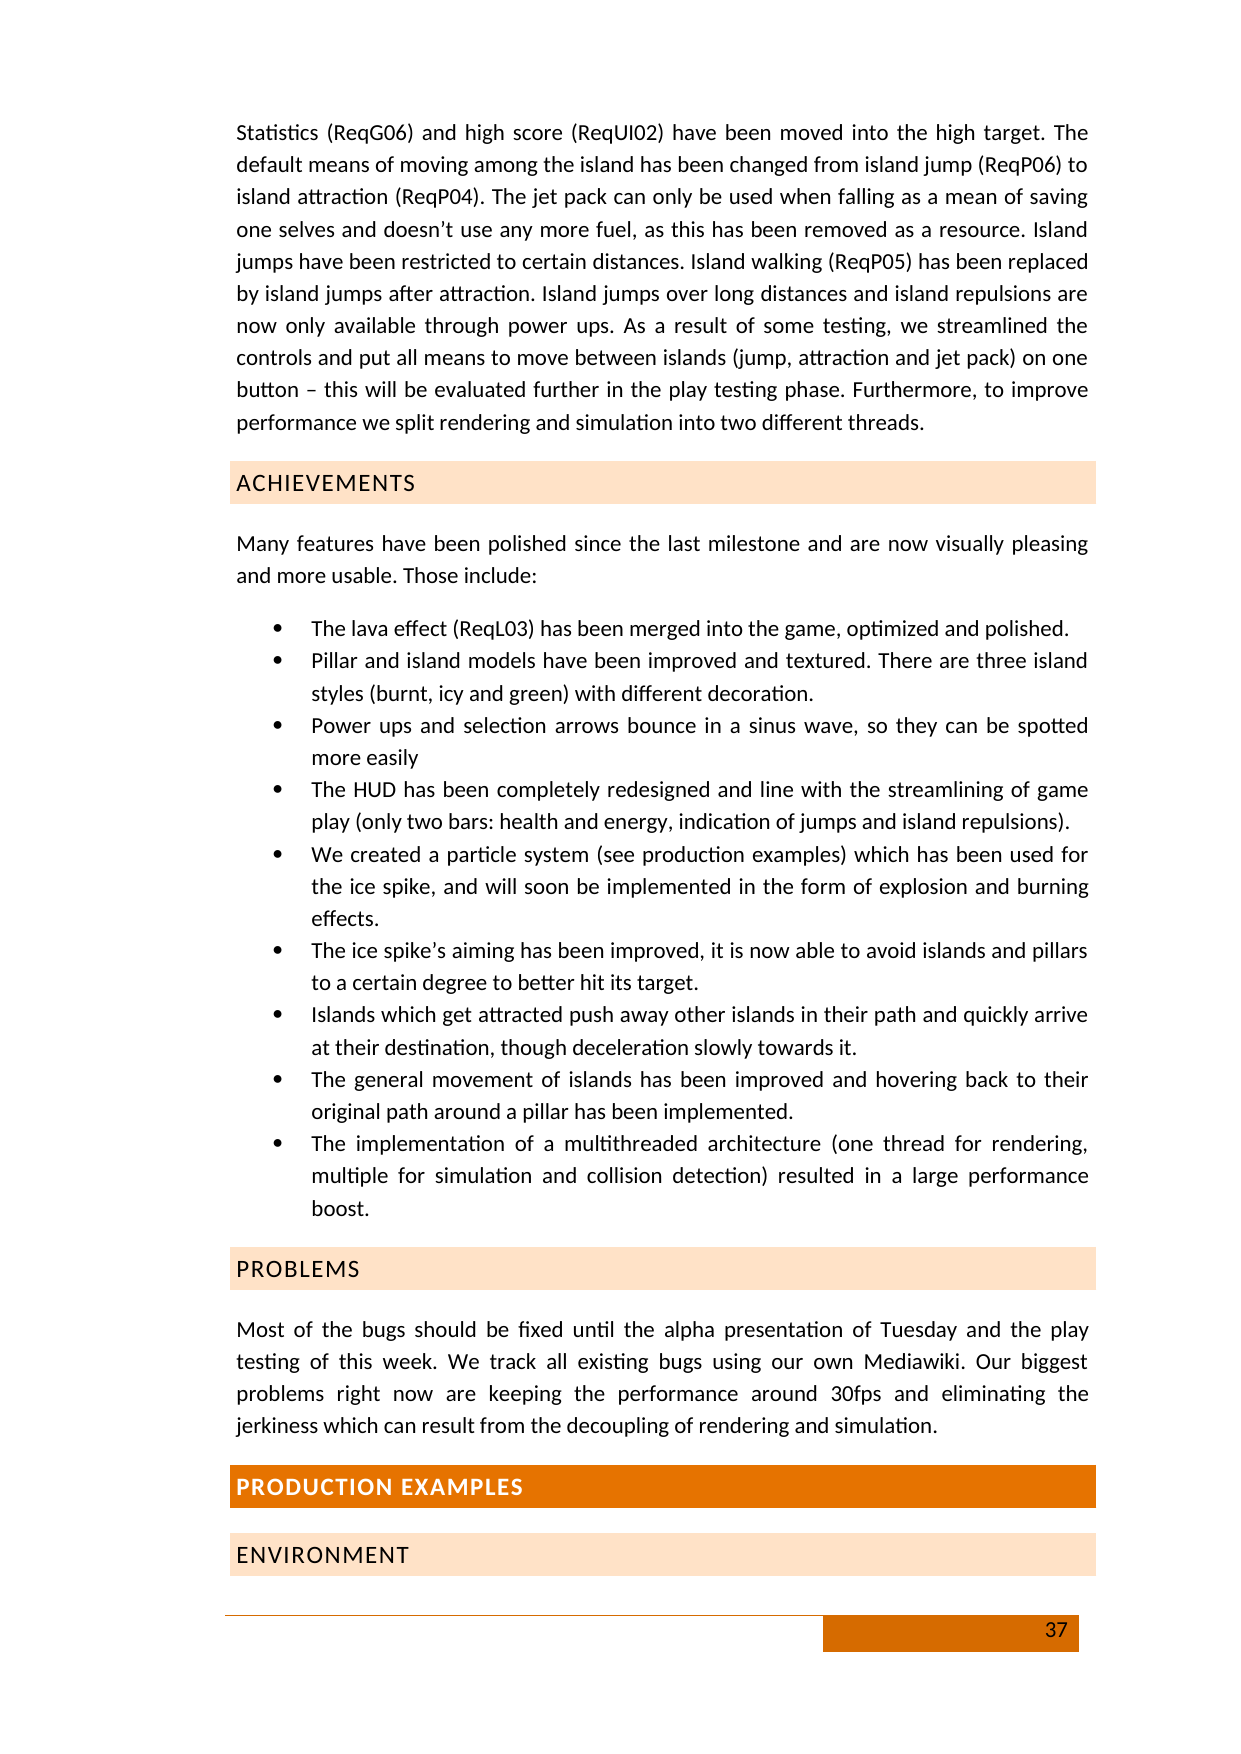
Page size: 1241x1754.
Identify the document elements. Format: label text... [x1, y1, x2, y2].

list The ice spike’s aiming has been improved, it is now able to avoid islands and pillars to a certain degree to better hit its target. [274, 936, 1090, 996]
subtitle Production Examples [236, 1471, 1090, 1501]
text Most of the bugs should be fixed until the alpha presentation of Tuesday and the play testing of this week. We track all existing bugs using our own Mediawiki. Our biggest problems right now are keeping the performance around 30fps and eliminating the jerkiness which can result from the decoupling of rendering and simulation. [236, 1315, 1090, 1440]
list The implementation of a multithreaded architecture (one thread for rendering, multiple for simulation and collision detection) resulted in a large performance boost. [274, 1129, 1090, 1222]
list Islands which get attracted push away other islands in their path and quickly arrive at their destination, though deceleration slowly towards it. [274, 1001, 1090, 1061]
list The lava effect (ReqL03) has been merged into the game, optimized and polished. [274, 614, 1090, 642]
text Many features have been polished since the last milestone and are now visually pleasing and more usable. Those include: [236, 529, 1090, 589]
subtitle Environment [236, 1539, 1090, 1570]
list The general movement of islands has been improved and hovering back to their original path around a pillar has been implemented. [274, 1065, 1090, 1125]
subtitle Problems [236, 1253, 1090, 1283]
text Statistics (ReqG06) and high score (ReqUI02) have been moved into the high target. The default means of moving among the island has been changed from island jump (ReqP06) to island attraction (ReqP04). The jet pack can only be used when falling as a mean of saving one selves and doesn’t use any more fuel, as this has been removed as a resource. Island jumps have been restricted to certain distances. Island walking (ReqP05) has been replaced by island jumps after attraction. Island jumps over long distances and island repulsions are now only available through power ups. As a result of some testing, we streamlined the controls and put all means to move between islands (jump, attraction and jet pack) on one button – this will be evaluated further in the play testing phase. Furthermore, to improve performance we split rendering and simulation into two different threads. [236, 118, 1090, 436]
list We created a particle system (see production examples) which has been used for the ice spike, and will soon be implemented in the form of explosion and burning effects. [274, 840, 1090, 932]
list Pillar and island models have been improved and textured. There are three island styles (burnt, icy and green) with different decoration. [274, 647, 1090, 707]
subtitle Achievements [236, 467, 1090, 498]
list The HUD has been completely redesigned and line with the streamlining of game play (only two bars: health and energy, indication of jumps and island repulsions). [274, 775, 1090, 836]
list Power ups and selection arrows bounce in a sinus wave, so they can be spotted more easily [274, 711, 1090, 771]
